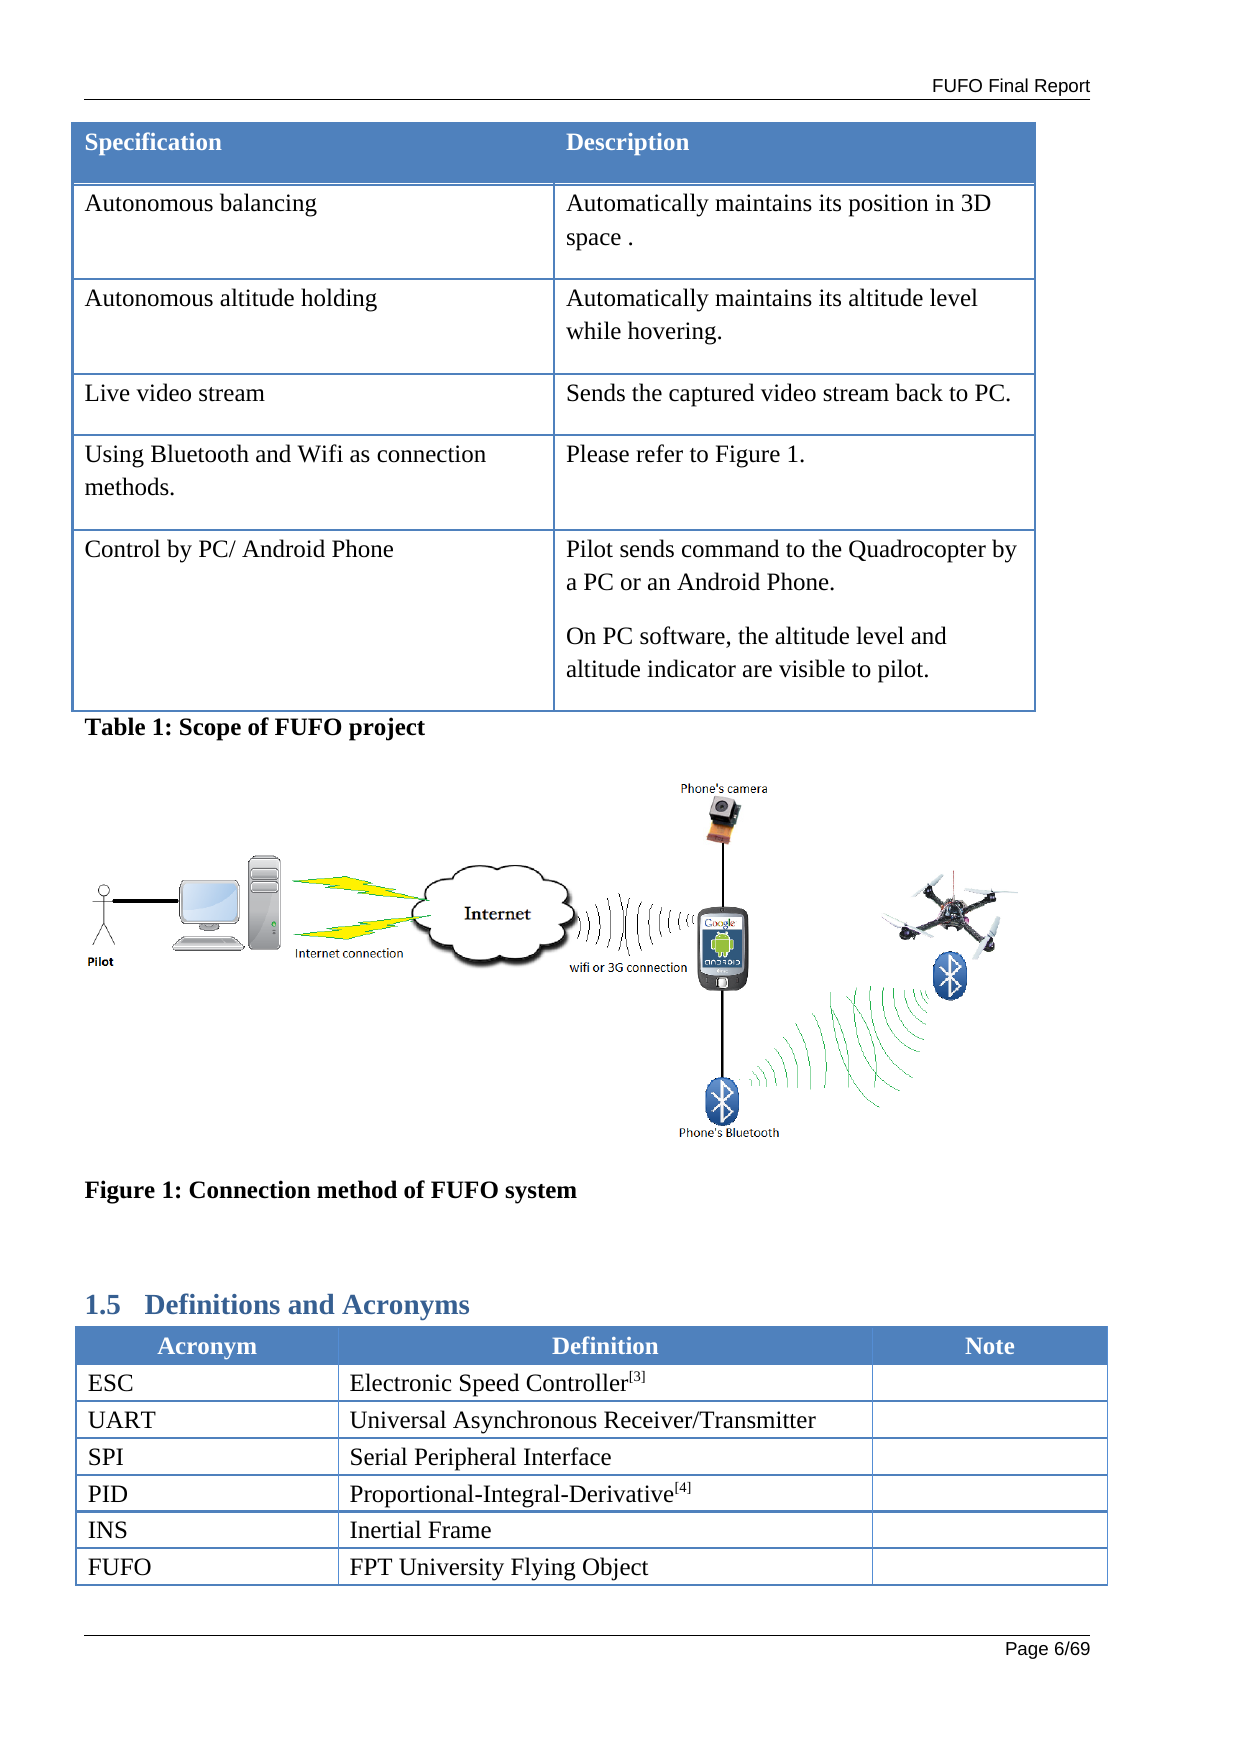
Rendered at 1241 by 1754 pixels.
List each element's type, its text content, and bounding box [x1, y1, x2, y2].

table_cell [873, 1513, 1107, 1547]
table_cell FUFO [77, 1549, 338, 1584]
subtitle Definitions and Acronyms [84, 1287, 1090, 1321]
table_cell Sends the captured video stream back to PC. [555, 375, 1034, 434]
table_cell [873, 1439, 1107, 1473]
table_header Specification [74, 124, 553, 183]
table_header Description [555, 124, 1034, 183]
table_cell Automatically maintains its altitude level while hovering. [555, 280, 1034, 373]
table_header Definition [339, 1328, 872, 1363]
table_cell Pilot sends command to the Quadrocopter by a PC or an Android Phone. On PC software, the altitude level and altitude indicator are visible to pilot. [555, 531, 1034, 710]
table_cell [873, 1365, 1107, 1400]
table_cell Using Bluetooth and Wifi as connection methods. [74, 436, 553, 529]
table_cell Live video stream [74, 375, 553, 434]
table_cell Automatically maintains its position in 3D space . [555, 186, 1034, 278]
text Table 1: Scope of FUFO project [84, 712, 1090, 741]
table_cell ESC [77, 1365, 338, 1400]
table_header Note [873, 1328, 1107, 1363]
table_cell Proportional-Integral-Derivative[4] [339, 1476, 872, 1510]
table_cell Autonomous balancing [74, 186, 553, 278]
table_cell UART [77, 1402, 338, 1437]
table_cell Electronic Speed Controller[3] [339, 1365, 872, 1400]
table_cell Serial Peripheral Interface [339, 1439, 872, 1473]
table_cell SPI [77, 1439, 338, 1473]
table_cell Autonomous altitude holding [74, 280, 553, 373]
table_cell INS [77, 1513, 338, 1547]
table_header Acronym [77, 1328, 338, 1363]
table_cell Inertial Frame [339, 1513, 872, 1547]
picture [84, 766, 1025, 1151]
table_cell [873, 1549, 1107, 1584]
table_cell [873, 1476, 1107, 1510]
table_cell Control by PC/ Android Phone [74, 531, 553, 710]
text Figure 1: Connection method of FUFO system [84, 1176, 1090, 1204]
table_cell Universal Asynchronous Receiver/Transmitter [339, 1402, 872, 1437]
table_cell FPT University Flying Object [339, 1549, 872, 1584]
table_cell Please refer to Figure 1. [555, 436, 1034, 529]
table_cell PID [77, 1476, 338, 1510]
table_cell [873, 1402, 1107, 1437]
